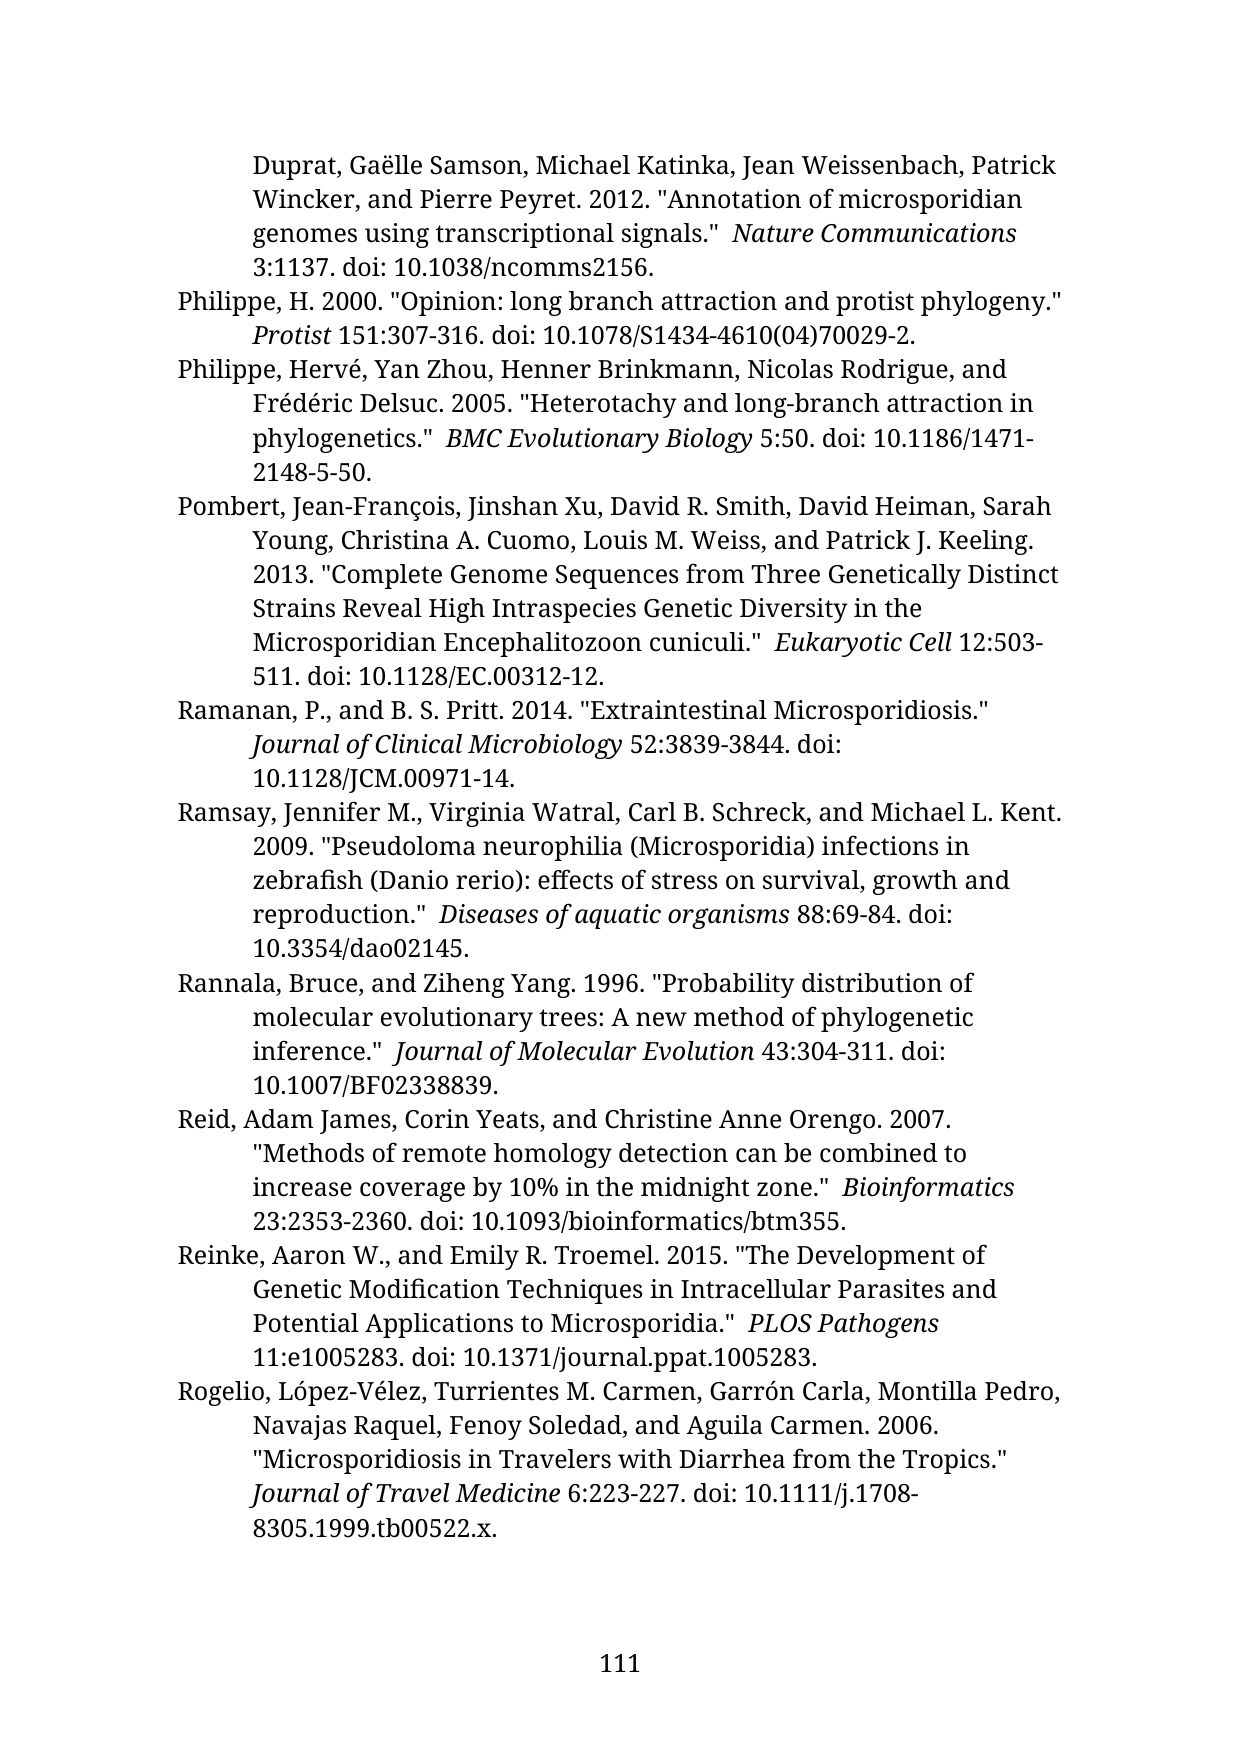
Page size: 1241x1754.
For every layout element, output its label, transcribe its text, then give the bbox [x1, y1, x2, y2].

text Ramsay, Jennifer M., Virginia Watral, Carl B. Schreck, and Michael L. Kent. 2009. "Pseudoloma neurophilia (Microsporidia) infections in zebrafish (Danio rerio): effects of stress on survival, growth and reproduction." Diseases of aquatic organisms 88:69-84. doi: 10.3354/dao02145. [177, 795, 1063, 965]
text Pombert, Jean-François, Jinshan Xu, David R. Smith, David Heiman, Sarah Young, Christina A. Cuomo, Louis M. Weiss, and Patrick J. Keeling. 2013. "Complete Genome Sequences from Three Genetically Distinct Strains Reveal High Intraspecies Genetic Diversity in the Microsporidian Encephalitozoon cuniculi." Eukaryotic Cell 12:503-511. doi: 10.1128/EC.00312-12. [177, 488, 1063, 693]
text Rogelio, López‐Vélez, Turrientes M. Carmen, Garrón Carla, Montilla Pedro, Navajas Raquel, Fenoy Soledad, and Aguila Carmen. 2006. "Microsporidiosis in Travelers with Diarrhea from the Tropics." Journal of Travel Medicine 6:223-227. doi: 10.1111/j.1708-8305.1999.tb00522.x. [177, 1374, 1063, 1544]
text Ramanan, P., and B. S. Pritt. 2014. "Extraintestinal Microsporidiosis." Journal of Clinical Microbiology 52:3839-3844. doi: 10.1128/JCM.00971-14. [177, 693, 1063, 795]
text Philippe, H. 2000. "Opinion: long branch attraction and protist phylogeny." Protist 151:307-316. doi: 10.1078/S1434-4610(04)70029-2. [177, 284, 1063, 352]
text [177, 148, 1063, 284]
text Rannala, Bruce, and Ziheng Yang. 1996. "Probability distribution of molecular evolutionary trees: A new method of phylogenetic inference." Journal of Molecular Evolution 43:304-311. doi: 10.1007/BF02338839. [177, 965, 1063, 1101]
text Reinke, Aaron W., and Emily R. Troemel. 2015. "The Development of Genetic Modification Techniques in Intracellular Parasites and Potential Applications to Microsporidia." PLOS Pathogens 11:e1005283. doi: 10.1371/journal.ppat.1005283. [177, 1238, 1063, 1374]
text Reid, Adam James, Corin Yeats, and Christine Anne Orengo. 2007. "Methods of remote homology detection can be combined to increase coverage by 10% in the midnight zone." Bioinformatics 23:2353-2360. doi: 10.1093/bioinformatics/btm355. [177, 1101, 1063, 1238]
text Philippe, Hervé, Yan Zhou, Henner Brinkmann, Nicolas Rodrigue, and Frédéric Delsuc. 2005. "Heterotachy and long-branch attraction in phylogenetics." BMC Evolutionary Biology 5:50. doi: 10.1186/1471-2148-5-50. [177, 352, 1063, 488]
